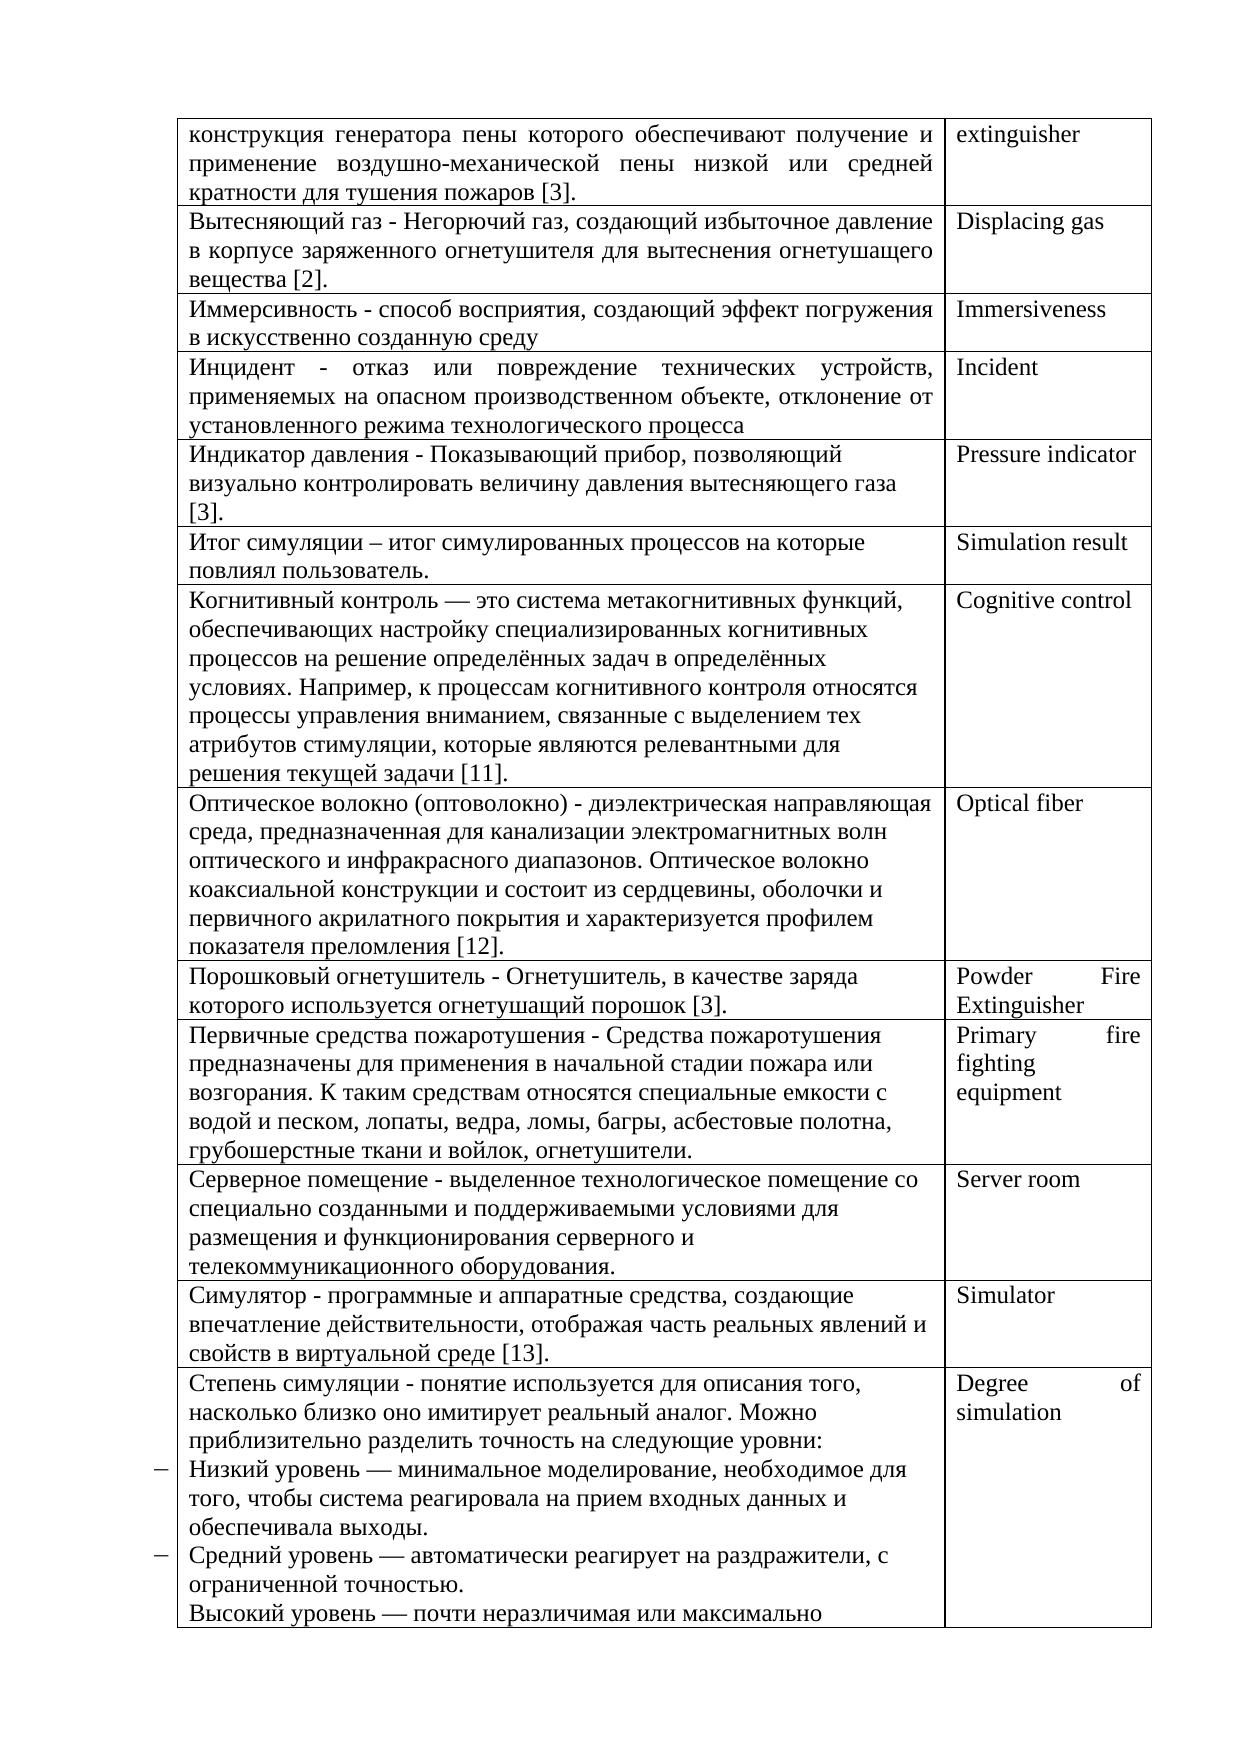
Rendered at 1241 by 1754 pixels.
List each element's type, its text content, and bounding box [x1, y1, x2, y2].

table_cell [946, 119, 1151, 205]
table_cell Серверное помещение - выделенное технологическое помещение со специально созданными и поддерживаемыми условиями для размещения и функционирования серверного и телекоммуникационного оборудования. [178, 1165, 944, 1279]
table_cell Порошковый огнетушитель - Огнетушитель, в качестве заряда которого используется огнетушащий порошок [3]. [178, 961, 944, 1019]
table_cell Индикатор давления - Показывающий прибор, позволяющий визуально контролировать величину давления вытесняющего газа [3]. [178, 440, 944, 526]
table_cell Симулятор - программные и аппаратные средства, создающие впечатление действительности, отображая часть реальных явлений и свойств в виртуальной среде [13]. [178, 1281, 944, 1367]
table_cell Immersiveness [946, 294, 1151, 351]
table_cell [178, 119, 944, 205]
table_cell Simulation result [946, 527, 1151, 584]
table_cell Оптическое волокно (оптоволокно) - диэлектрическая направляющая среда, предназначенная для канализации электромагнитных волн оптического и инфракрасного диапазонов. Оптическое волокно коаксиальной конструкции и состоит из сердцевины, оболочки и первичного акрилатного покрытия и характеризуется профилем показателя преломления [12]. [178, 788, 944, 960]
table_cell Optical fiber [946, 788, 1151, 960]
table_cell Инцидент - отказ или повреждение технических устройств, применяемых на опасном производственном объекте, отклонение от установленного режима технологического процесса [178, 352, 944, 438]
table_cell Cognitive control [946, 585, 1151, 787]
table_cell Powder Fire Extinguisher [946, 961, 1151, 1019]
table_cell Server room [946, 1165, 1151, 1279]
table_cell Иммерсивность - способ восприятия, создающий эффект погружения в искусственно созданную среду [178, 294, 944, 351]
table_cell Simulator [946, 1281, 1151, 1367]
table_cell Первичные средства пожаротушения - Средства пожаротушения предназначены для применения в начальной стадии пожара или возгорания. К таким средствам относятся специальные емкости с водой и песком, лопаты, ведра, ломы, багры, асбестовые полотна, грубошерстные ткани и войлок, огнетушители. [178, 1020, 944, 1163]
table_cell Incident [946, 352, 1151, 438]
table_cell Primary fire fighting equipment [946, 1020, 1151, 1163]
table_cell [946, 1368, 1151, 1627]
table_cell Когнитивный контроль — это система метакогнитивных функций, обеспечивающих настройку специализированных когнитивных процессов на решение определённых задач в определённых условиях. Например, к процессам когнитивного контроля относятся процессы управления вниманием, связанные с выделением тех атрибутов стимуляции, которые являются релевантными для решения текущей задачи [11]. [178, 585, 944, 787]
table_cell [178, 1368, 944, 1627]
table_cell Итог симуляции – итог симулированных процессов на которые повлиял пользователь. [178, 527, 944, 584]
table_cell Pressure indicator [946, 440, 1151, 526]
table_cell Displacing gas [946, 206, 1151, 293]
table_cell Вытесняющий газ - Негорючий газ, создающий избыточное давление в корпусе заряженного огнетушителя для вытеснения огнетушащего вещества [2]. [178, 206, 944, 293]
